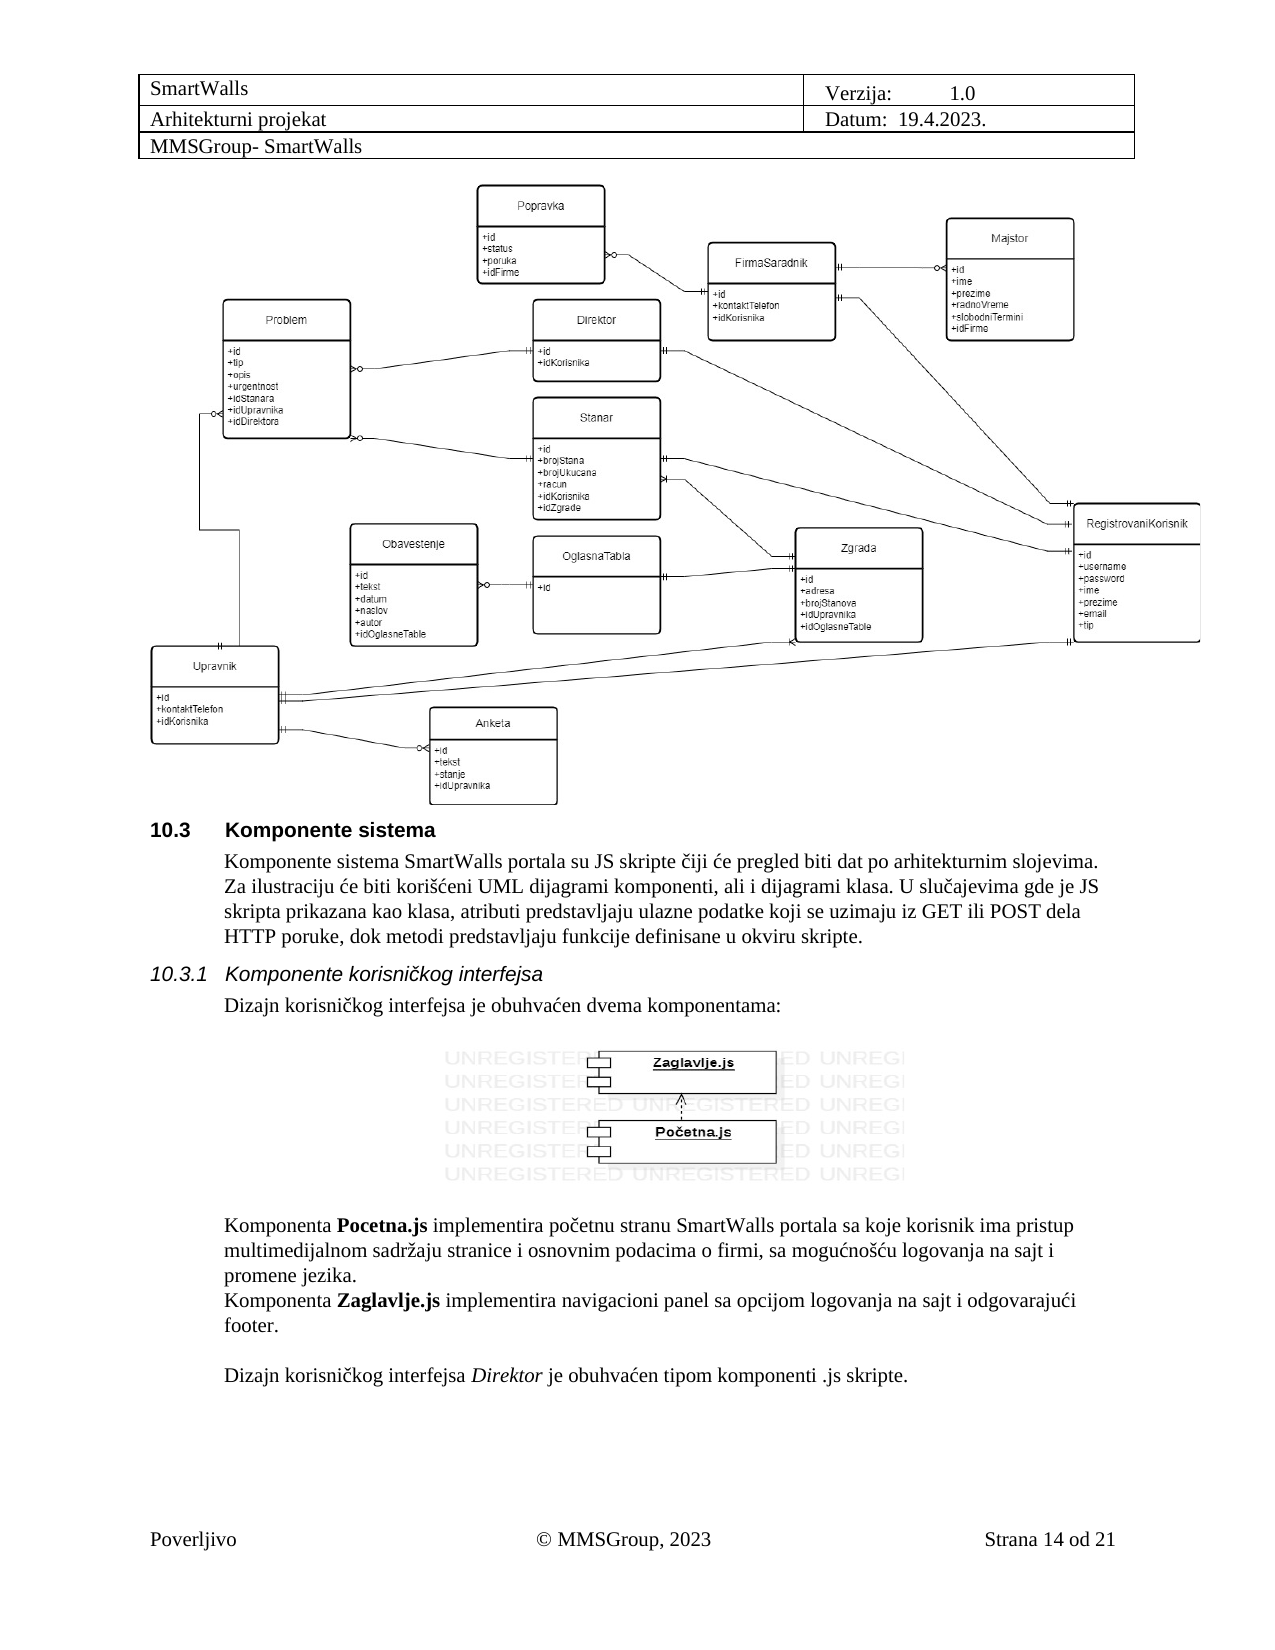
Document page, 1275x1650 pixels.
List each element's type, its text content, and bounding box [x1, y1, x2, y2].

subtitle Komponente korisničkog interfejsa [150, 961, 1125, 986]
picture [150, 184, 1201, 805]
text Komponenta Zaglavlje.js implementira navigacioni panel sa opcijom logovanja na sajt i odgovarajući footer. [224, 1287, 1125, 1337]
picture [444, 1042, 905, 1188]
text Komponenta Pocetna.js implementira početnu stranu SmartWalls portala sa koje korisnik ima pristup multimedijalnom sadržaju stranice i osnovnim podacima o firmi, sa mogućnošću logovanja na sajt i promene jezika. [224, 1212, 1125, 1287]
text Komponente sistema SmartWalls portala su JS skripte čiji će pregled biti dat po arhitekturnim slojevima. Za ilustraciju će biti korišćeni UML dijagrami komponenti, ali i dijagrami klasa. U slučajevima gde je JS skripta prikazana kao klasa, atributi predstavljaju ulazne podatke koji se uzimaju iz GET ili POST dela HTTP poruke, dok metodi predstavljaju funkcije definisane u okviru skripte. [224, 848, 1125, 948]
text Dizajn korisničkog interfejsa Direktor je obuhvaćen tipom komponenti .js skripte. [224, 1362, 1125, 1387]
subtitle Komponente sistema [150, 817, 1125, 842]
text Dizajn korisničkog interfejsa je obuhvaćen dvema komponentama: [224, 992, 1125, 1017]
